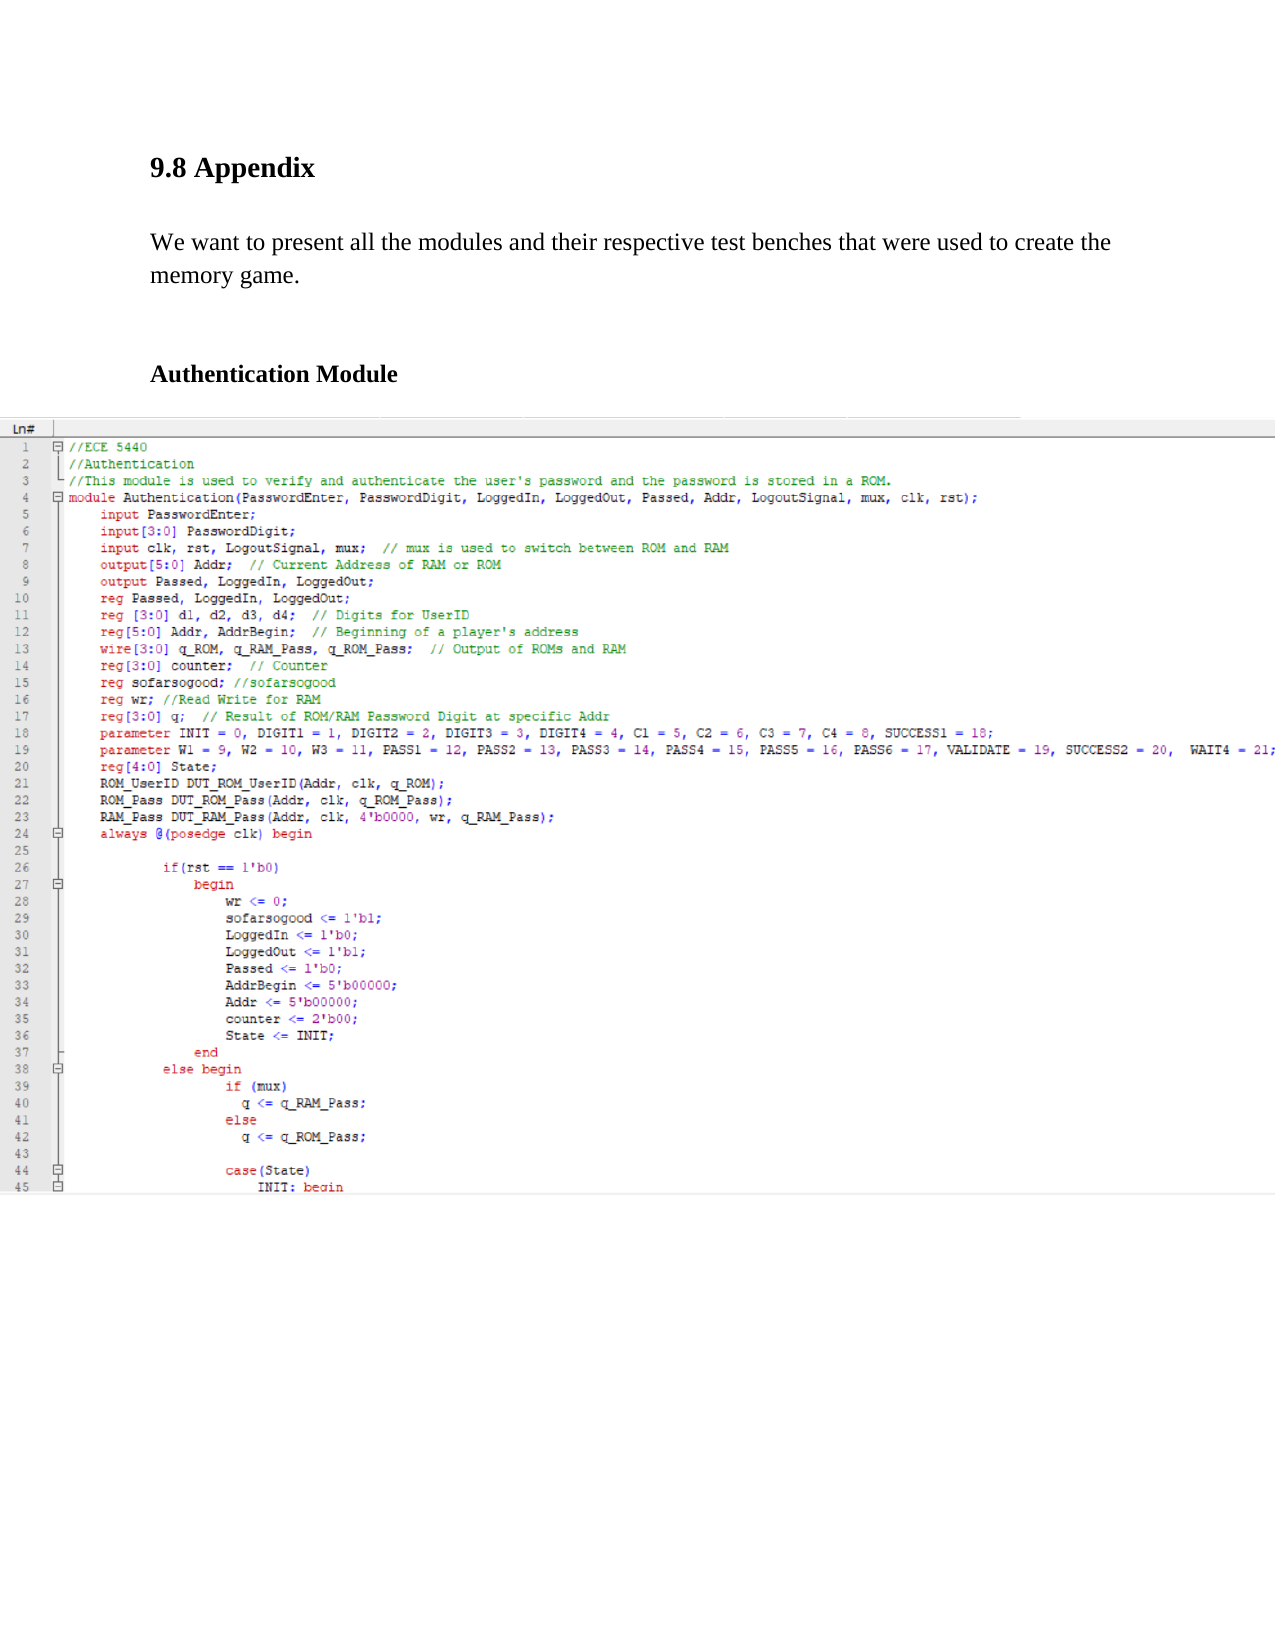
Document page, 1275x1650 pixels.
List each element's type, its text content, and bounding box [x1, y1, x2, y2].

picture [0, 417, 1275, 1195]
text Authentication Module [150, 359, 1125, 388]
text We want to present all the modules and their respective test benches that were used to create the memory game. [150, 227, 1125, 289]
text 9.8 Appendix [150, 150, 1125, 183]
